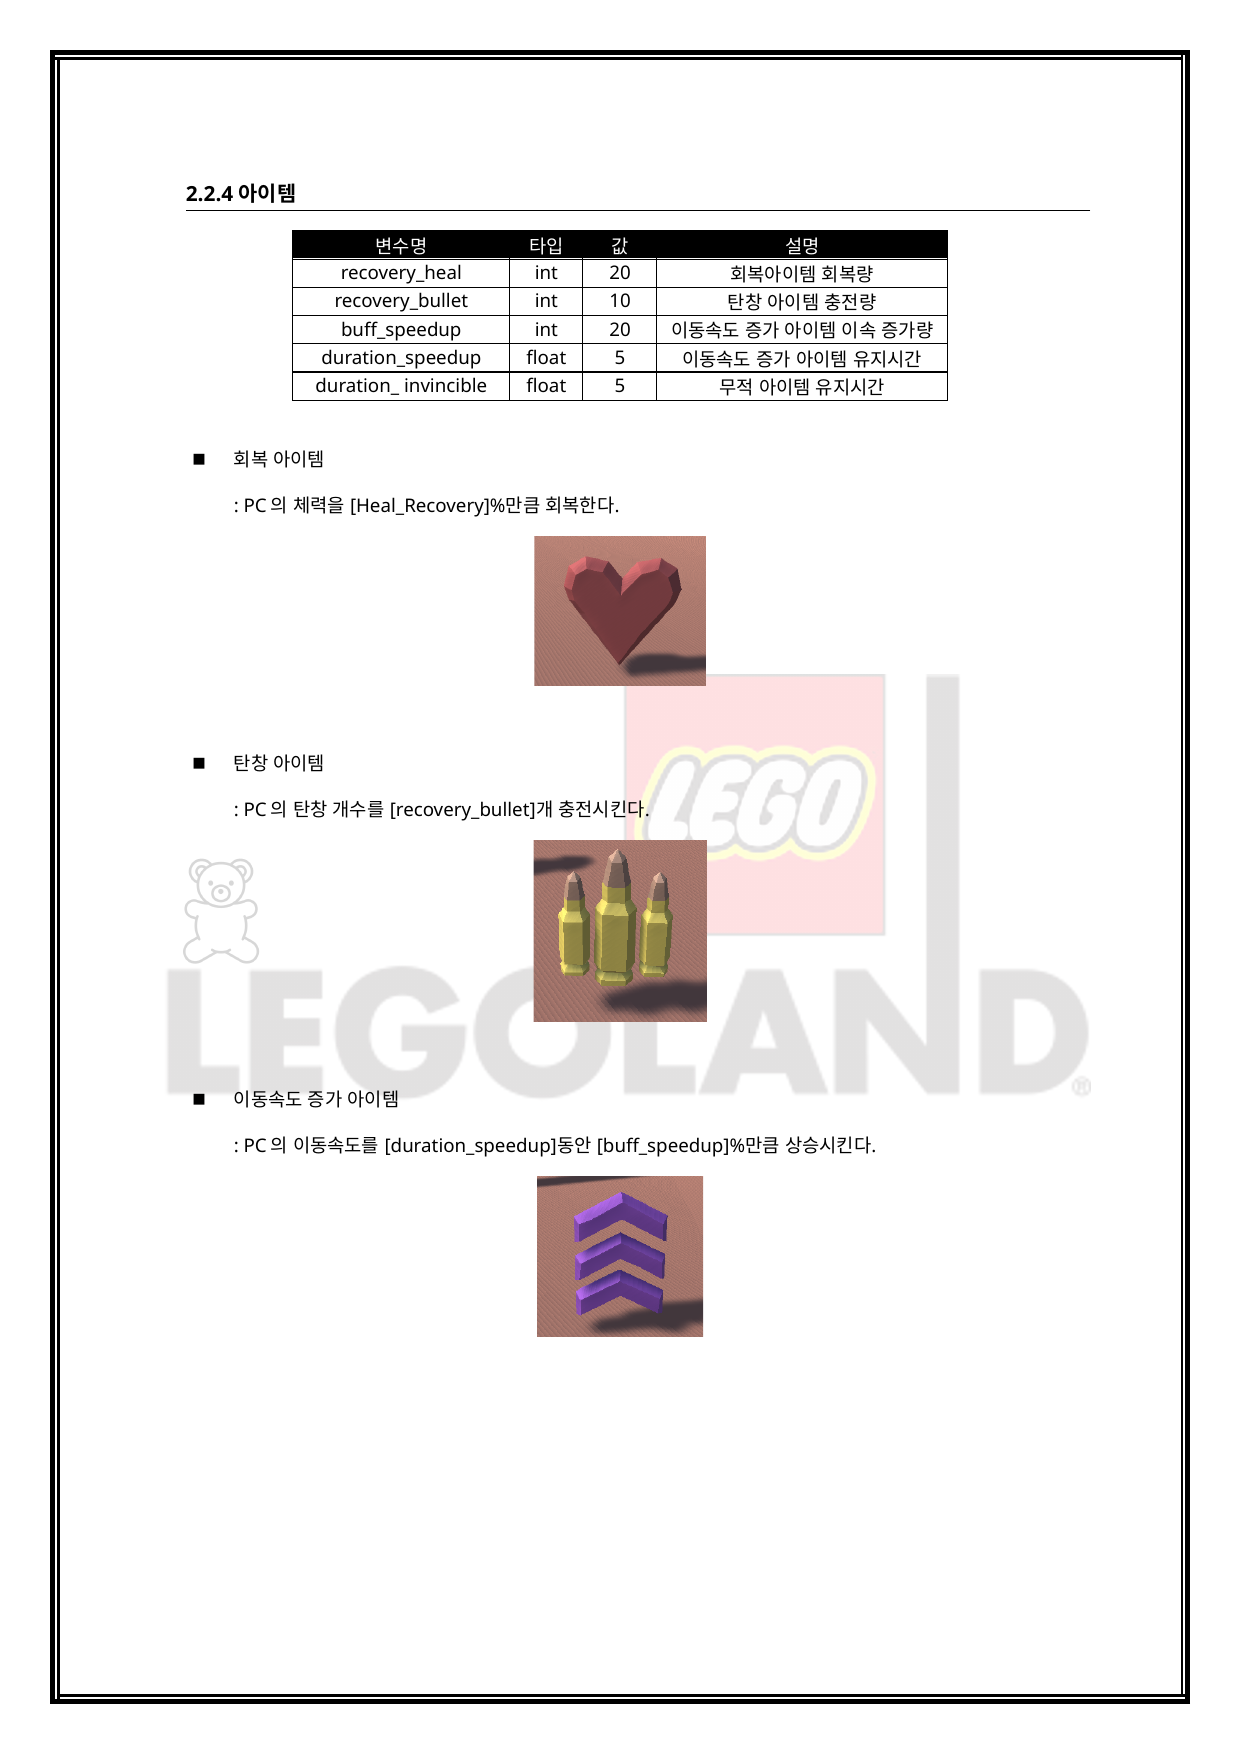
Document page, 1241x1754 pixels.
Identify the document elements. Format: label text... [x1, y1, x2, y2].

table_cell buff_speedup [293, 316, 509, 343]
subtitle 아이템 [186, 177, 1090, 210]
table_cell float [510, 373, 582, 400]
table_cell int [510, 288, 582, 315]
table_cell duration_speedup [293, 344, 509, 371]
table_cell 20 [583, 260, 656, 287]
table_cell 10 [583, 288, 656, 315]
picture [534, 536, 706, 686]
list : PC의 탄창 개수를 [recovery_bullet]개 충전시킨다. [233, 795, 1090, 822]
table_header 값 [583, 231, 656, 258]
table_cell float [510, 344, 582, 371]
table_cell duration_ invincible [293, 373, 509, 400]
picture [537, 1176, 704, 1337]
list 이동속도 증가 아이템 [192, 1085, 1090, 1112]
list 회복 아이템 [192, 445, 1090, 472]
table_cell int [510, 260, 582, 287]
table_cell 무적 아이템 유지시간 [657, 373, 947, 400]
table_header 설명 [657, 231, 947, 258]
table_cell recovery_bullet [293, 288, 509, 315]
list : PC의 이동속도를 [duration_speedup]동안 [buff_speedup]%만큼 상승시킨다. [233, 1131, 1090, 1158]
table_cell int [510, 316, 582, 343]
table_cell 5 [583, 344, 656, 371]
list : PC의 체력을 [Heal_Recovery]%만큼 회복한다. [233, 491, 1090, 518]
table_header 타입 [510, 231, 582, 258]
table_cell 5 [583, 373, 656, 400]
table_cell 20 [583, 316, 656, 343]
table_header 변수명 [293, 231, 509, 258]
list 탄창 아이템 [192, 749, 1090, 776]
table_cell 이동속도 증가 아이템 이속 증가량 [657, 316, 947, 343]
table_cell recovery_heal [293, 260, 509, 287]
table_cell 이동속도 증가 아이템 유지시간 [657, 344, 947, 371]
table_cell 회복아이템 회복량 [657, 260, 947, 287]
picture [533, 840, 707, 1022]
table_cell 탄창 아이템 충전량 [657, 288, 947, 315]
